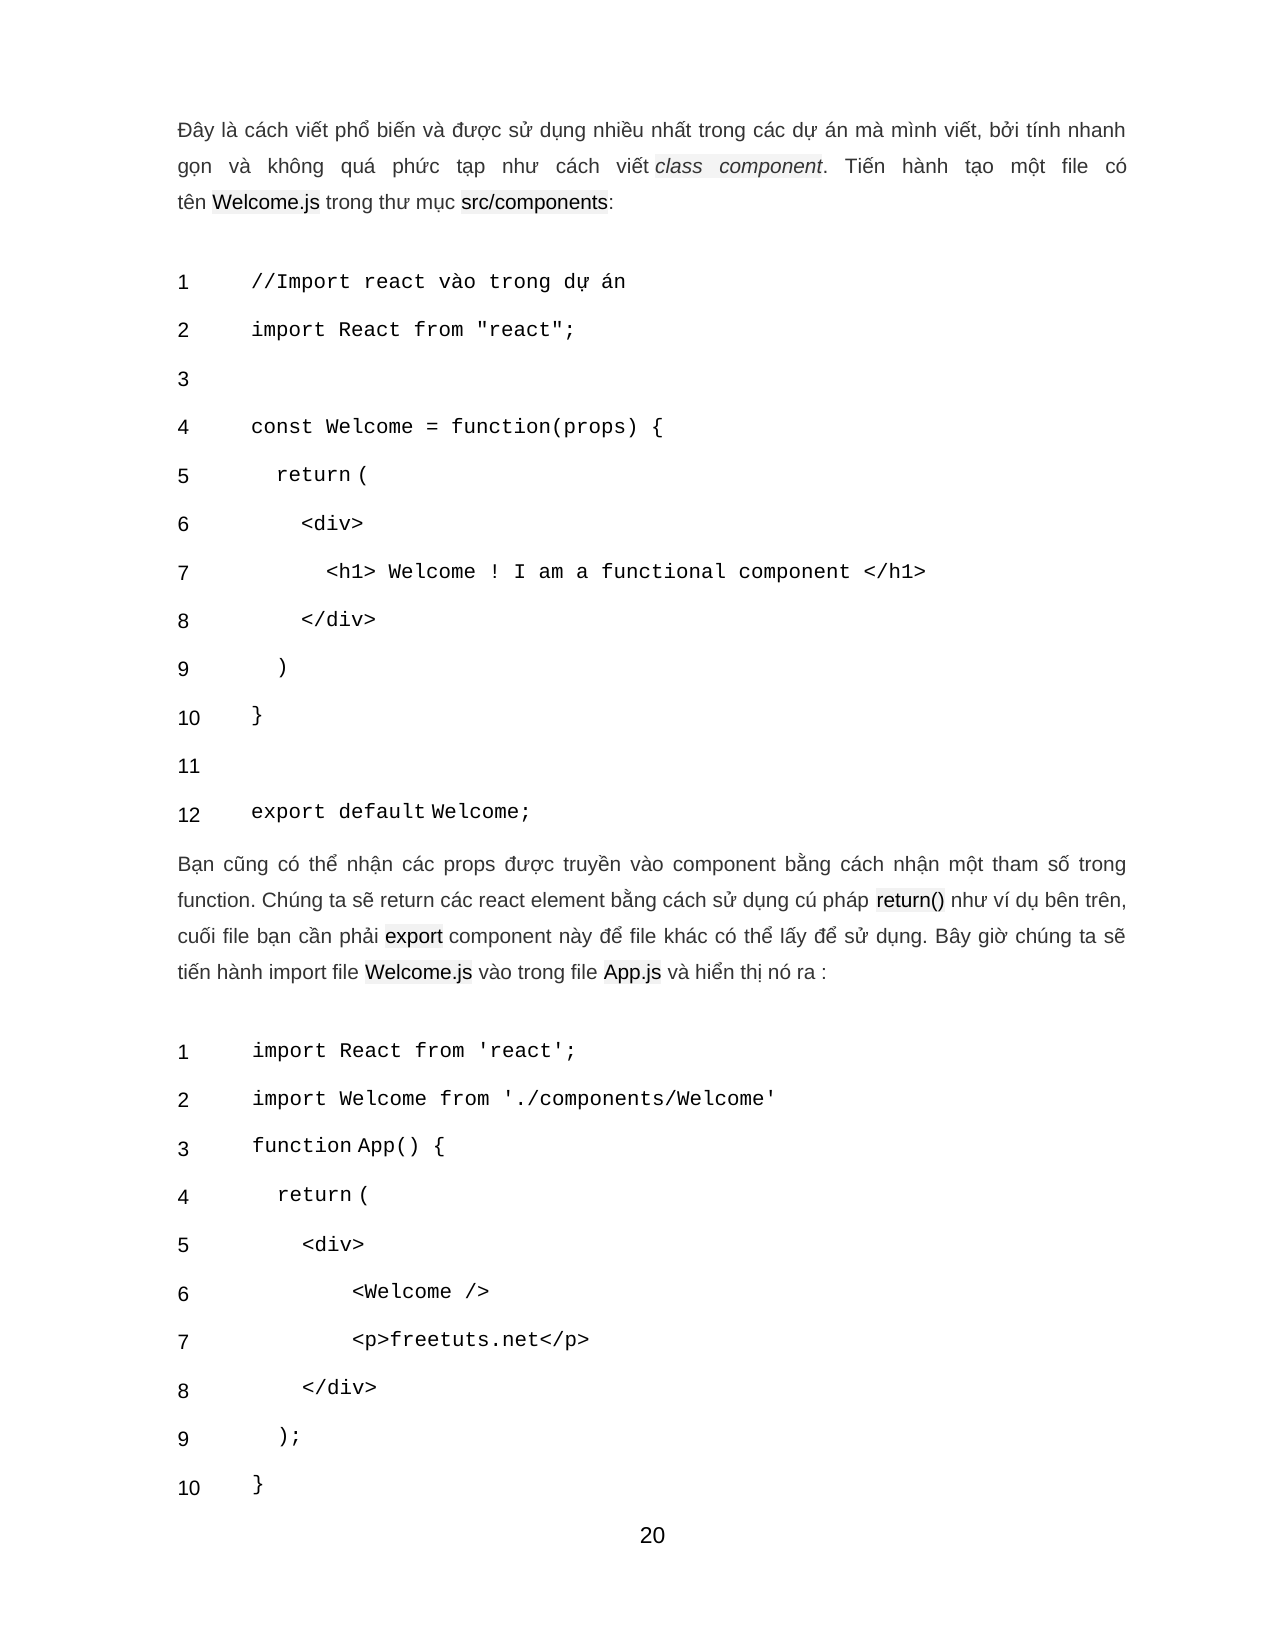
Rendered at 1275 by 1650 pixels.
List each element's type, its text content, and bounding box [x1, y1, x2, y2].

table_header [252, 1027, 1274, 1502]
table_header 1 2 3 4 5 6 7 8 9 10 11 12 [177, 257, 251, 852]
text Đây là cách viết phổ biến và được sử dụng nhiều nhất trong các dự án mà mình viết, bởi tính nhanh gọn và không quá phức tạp như cách viết class component. Tiến hành tạo một file có tên Welcome.js trong thư mục src/components: [177, 118, 1127, 214]
table_header //Import react vào trong dự án import React from "react"; const Welcome = function(props) { return ( <div> <h1> Welcome ! I am a functional component </h1> </div> ) } export default Welcome; [251, 257, 1260, 852]
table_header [177, 1027, 252, 1502]
text Bạn cũng có thể nhận các props được truyền vào component bằng cách nhận một tham số trong function. Chúng ta sẽ return các react element bằng cách sử dụng cú pháp return() như ví dụ bên trên, cuối file bạn cần phải export component này để file khác có thể lấy để sử dụng. Bây giờ chúng ta sẽ tiến hành import file Welcome.js vào trong file App.js và hiển thị nó ra : [177, 852, 1127, 984]
